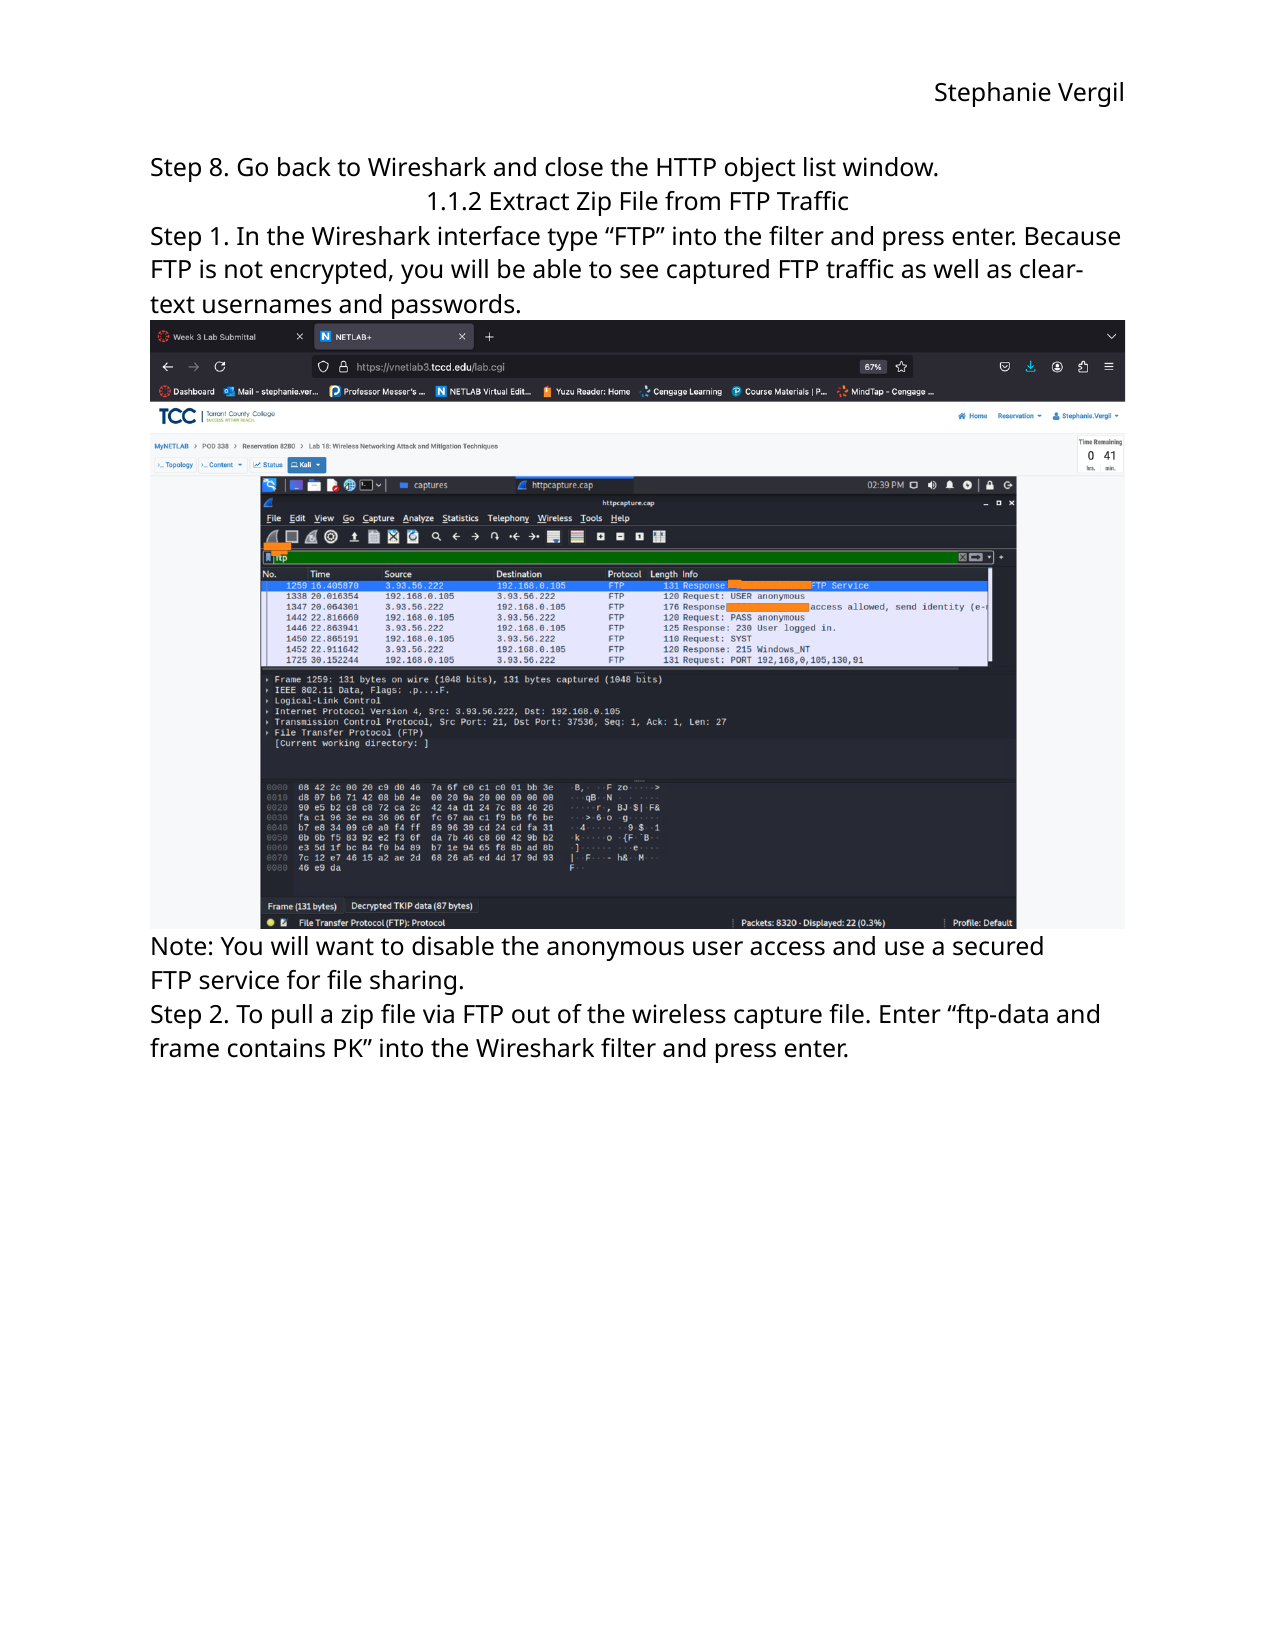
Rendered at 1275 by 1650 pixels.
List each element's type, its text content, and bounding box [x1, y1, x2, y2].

text Step 8. Go back to Wireshark and close the HTTP object list window. [150, 150, 1125, 184]
text Note: You will want to disable the anonymous user access and use a secured [150, 929, 1125, 963]
picture [150, 320, 1125, 929]
text FTP service for file sharing. [150, 963, 1125, 997]
text Step 1. In the Wireshark interface type “FTP” into the filter and press enter. Because FTP is not encrypted, you will be able to see captured FTP traffic as well as clear-text usernames and passwords. [150, 218, 1125, 320]
text 1.1.2 Extract Zip File from FTP Traffic [150, 184, 1125, 218]
text Step 2. To pull a zip file via FTP out of the wireless capture file. Enter “ftp-data and frame contains PK” into the Wireshark filter and press enter. [150, 997, 1125, 1065]
